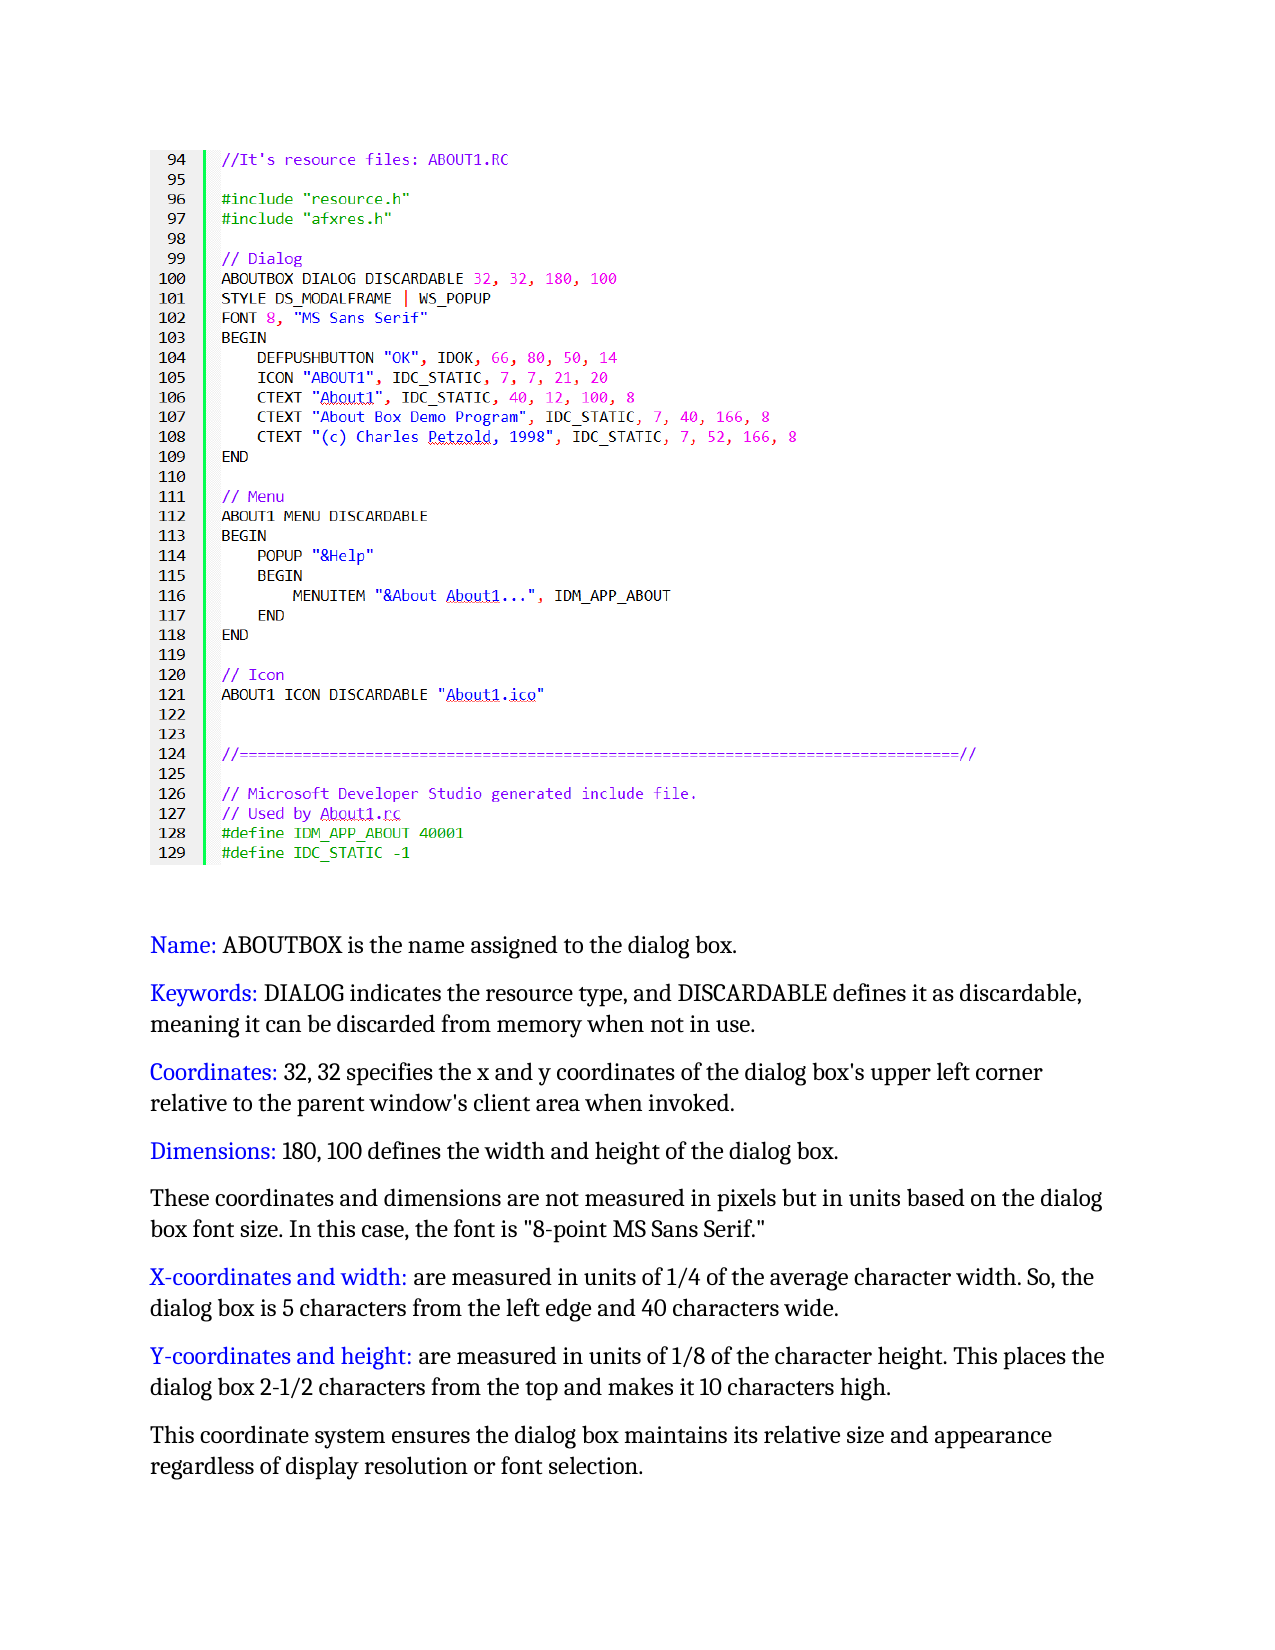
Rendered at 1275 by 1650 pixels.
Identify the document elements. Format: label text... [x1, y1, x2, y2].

picture [150, 150, 987, 865]
text Name: ABOUTBOX is the name assigned to the dialog box. [150, 931, 1125, 960]
text This coordinate system ensures the dialog box maintains its relative size and appearance regardless of display resolution or font selection. [150, 1421, 1125, 1480]
text X-coordinates and width: are measured in units of 1/4 of the average character width. So, the dialog box is 5 characters from the left edge and 40 characters wide. [150, 1263, 1125, 1323]
text These coordinates and dimensions are not measured in pixels but in units based on the dialog box font size. In this case, the font is "8-point MS Sans Serif." [150, 1184, 1125, 1244]
text Dimensions: 180, 100 defines the width and height of the dialog box. [150, 1137, 1125, 1165]
text Keywords: DIALOG indicates the resource type, and DISCARDABLE defines it as discardable, meaning it can be discarded from memory when not in use. [150, 979, 1125, 1039]
text Y-coordinates and height: are measured in units of 1/8 of the character height. This places the dialog box 2-1/2 characters from the top and makes it 10 characters high. [150, 1342, 1125, 1402]
text Coordinates: 32, 32 specifies the x and y coordinates of the dialog box's upper left corner relative to the parent window's client area when invoked. [150, 1058, 1125, 1118]
